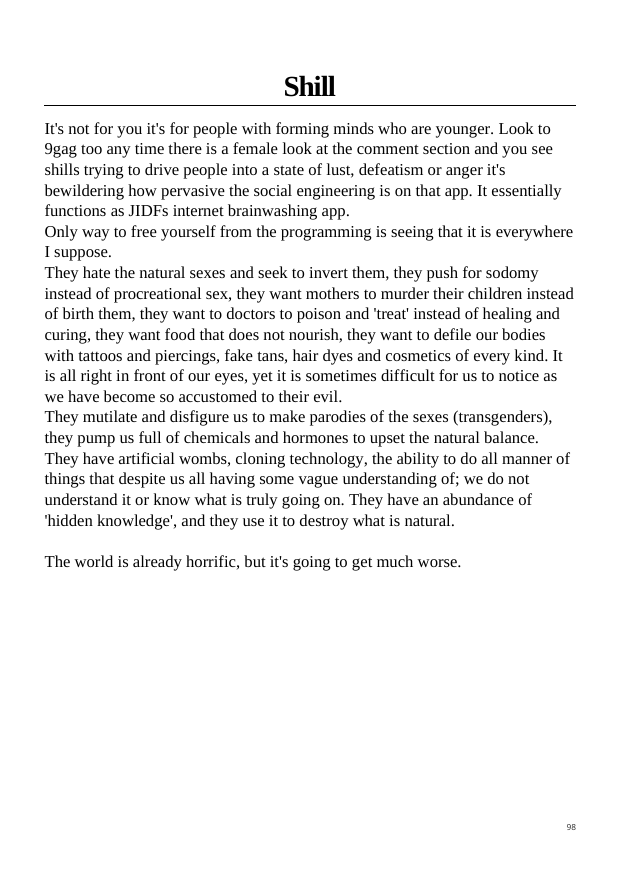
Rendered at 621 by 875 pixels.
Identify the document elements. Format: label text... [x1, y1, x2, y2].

text It's not for you it's for people with forming minds who are younger. Look to 9gag too any time there is a female look at the comment section and you see shills trying to drive people into a state of lust, defeatism or anger it's bewildering how pervasive the social engineering is on that app. It essentially functions as JIDFs internet brainwashing app. [44, 118, 576, 220]
subtitle Shill [44, 69, 576, 105]
text The world is already horrific, but it's going to get much worse. [44, 552, 576, 571]
text Only way to free yourself from the programming is seeing that it is everywhere I suppose. [44, 222, 576, 261]
text They hate the natural sexes and seek to invert them, they push for sodomy instead of procreational sex, they want mothers to murder their children instead of birth them, they want to doctors to poison and 'treat' instead of healing and curing, they want food that does not nourish, they want to defile our bodies with tattoos and piercings, fake tans, hair dyes and cosmetics of every kind. It is all right in front of our eyes, yet it is sometimes difficult for us to notice as we have become so accustomed to their evil. [44, 263, 576, 406]
text They mutilate and disfigure us to make parodies of the sexes (transgenders), they pump us full of chemicals and hormones to upset the natural balance. They have artificial wombs, cloning technology, the ability to do all manner of things that despite us all having some vague understanding of; we do not understand it or know what is truly going on. They have an abundance of 'hidden knowledge', and they use it to destroy what is natural. [44, 407, 576, 529]
